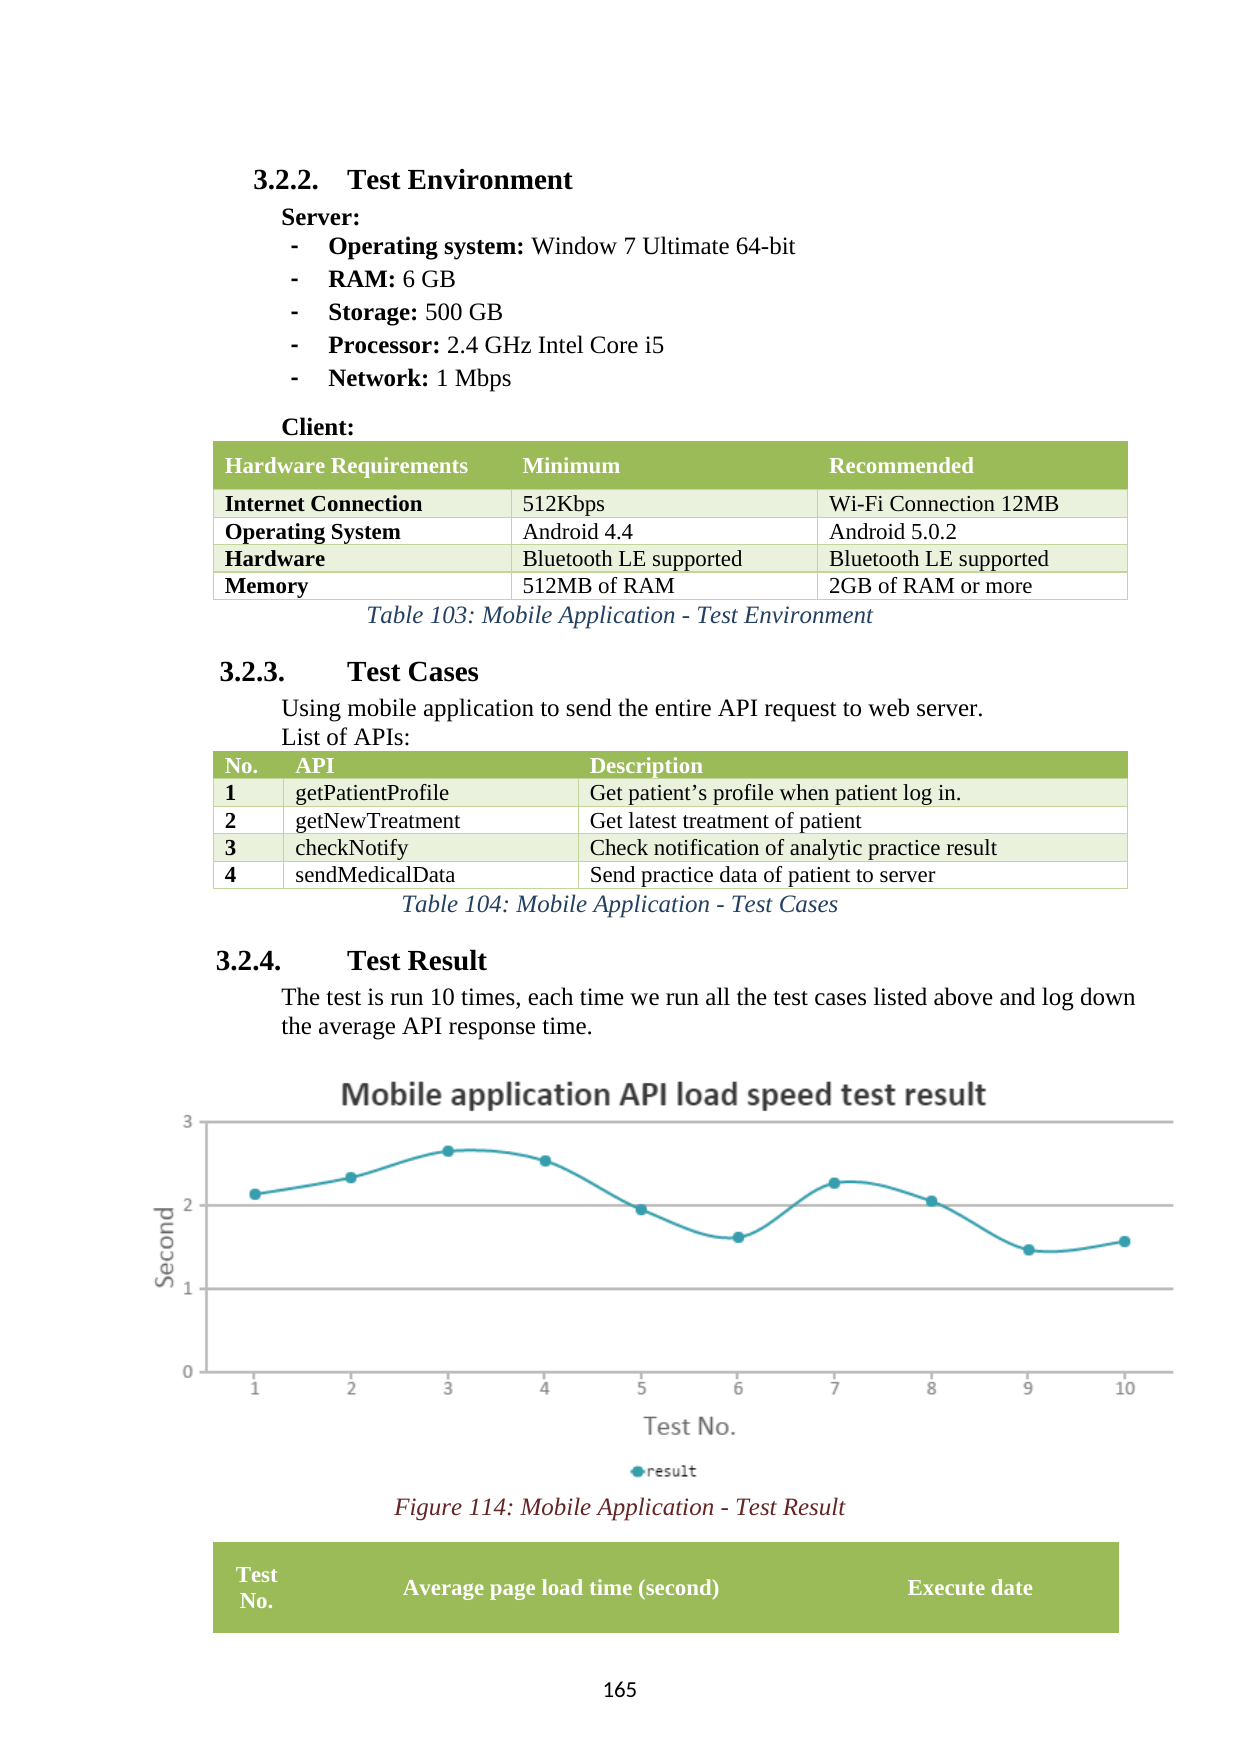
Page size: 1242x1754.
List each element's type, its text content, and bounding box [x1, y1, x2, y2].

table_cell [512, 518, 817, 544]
list Storage: 500 GB [291, 296, 1146, 327]
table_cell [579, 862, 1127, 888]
text List of APIs: [281, 722, 1146, 751]
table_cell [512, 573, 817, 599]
list Processor: 2.4 GHz Intel Core i5 [291, 329, 1146, 360]
text Table 104: Mobile Application - Test Cases [94, 889, 1146, 918]
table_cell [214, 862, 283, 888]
subtitle Test Environment [253, 162, 1146, 196]
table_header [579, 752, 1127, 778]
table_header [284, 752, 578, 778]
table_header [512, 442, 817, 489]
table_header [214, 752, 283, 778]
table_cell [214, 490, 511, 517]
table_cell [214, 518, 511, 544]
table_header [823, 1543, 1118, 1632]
list Operating system: Window 7 Ultimate 64-bit [291, 231, 1146, 261]
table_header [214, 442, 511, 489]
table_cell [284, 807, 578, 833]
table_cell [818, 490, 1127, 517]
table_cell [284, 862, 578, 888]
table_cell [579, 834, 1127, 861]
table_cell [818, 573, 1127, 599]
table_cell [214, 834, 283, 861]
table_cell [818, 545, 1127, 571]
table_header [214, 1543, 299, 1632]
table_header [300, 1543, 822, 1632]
text Server: [281, 202, 1146, 231]
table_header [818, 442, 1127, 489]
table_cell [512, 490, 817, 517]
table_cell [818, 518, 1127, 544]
picture [140, 1068, 1193, 1492]
subtitle Test Result [216, 943, 1146, 976]
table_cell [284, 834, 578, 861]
list Network: 1 Mbps [291, 362, 1146, 393]
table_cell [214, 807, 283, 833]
subtitle Test Cases [219, 654, 1146, 687]
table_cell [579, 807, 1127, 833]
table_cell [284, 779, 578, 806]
text The test is run 10 times, each time we run all the test cases listed above and log down the average API response time. [281, 982, 1146, 1040]
text Figure 114: Mobile Application - Test Result [94, 1492, 1146, 1521]
text Using mobile application to send the entire API request to web server. [281, 693, 1146, 722]
text Table 103: Mobile Application - Test Environment [94, 600, 1146, 629]
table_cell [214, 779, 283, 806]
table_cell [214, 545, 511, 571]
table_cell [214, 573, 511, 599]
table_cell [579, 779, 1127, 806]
text Client: [216, 412, 1146, 441]
list RAM: 6 GB [291, 263, 1146, 294]
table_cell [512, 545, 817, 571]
